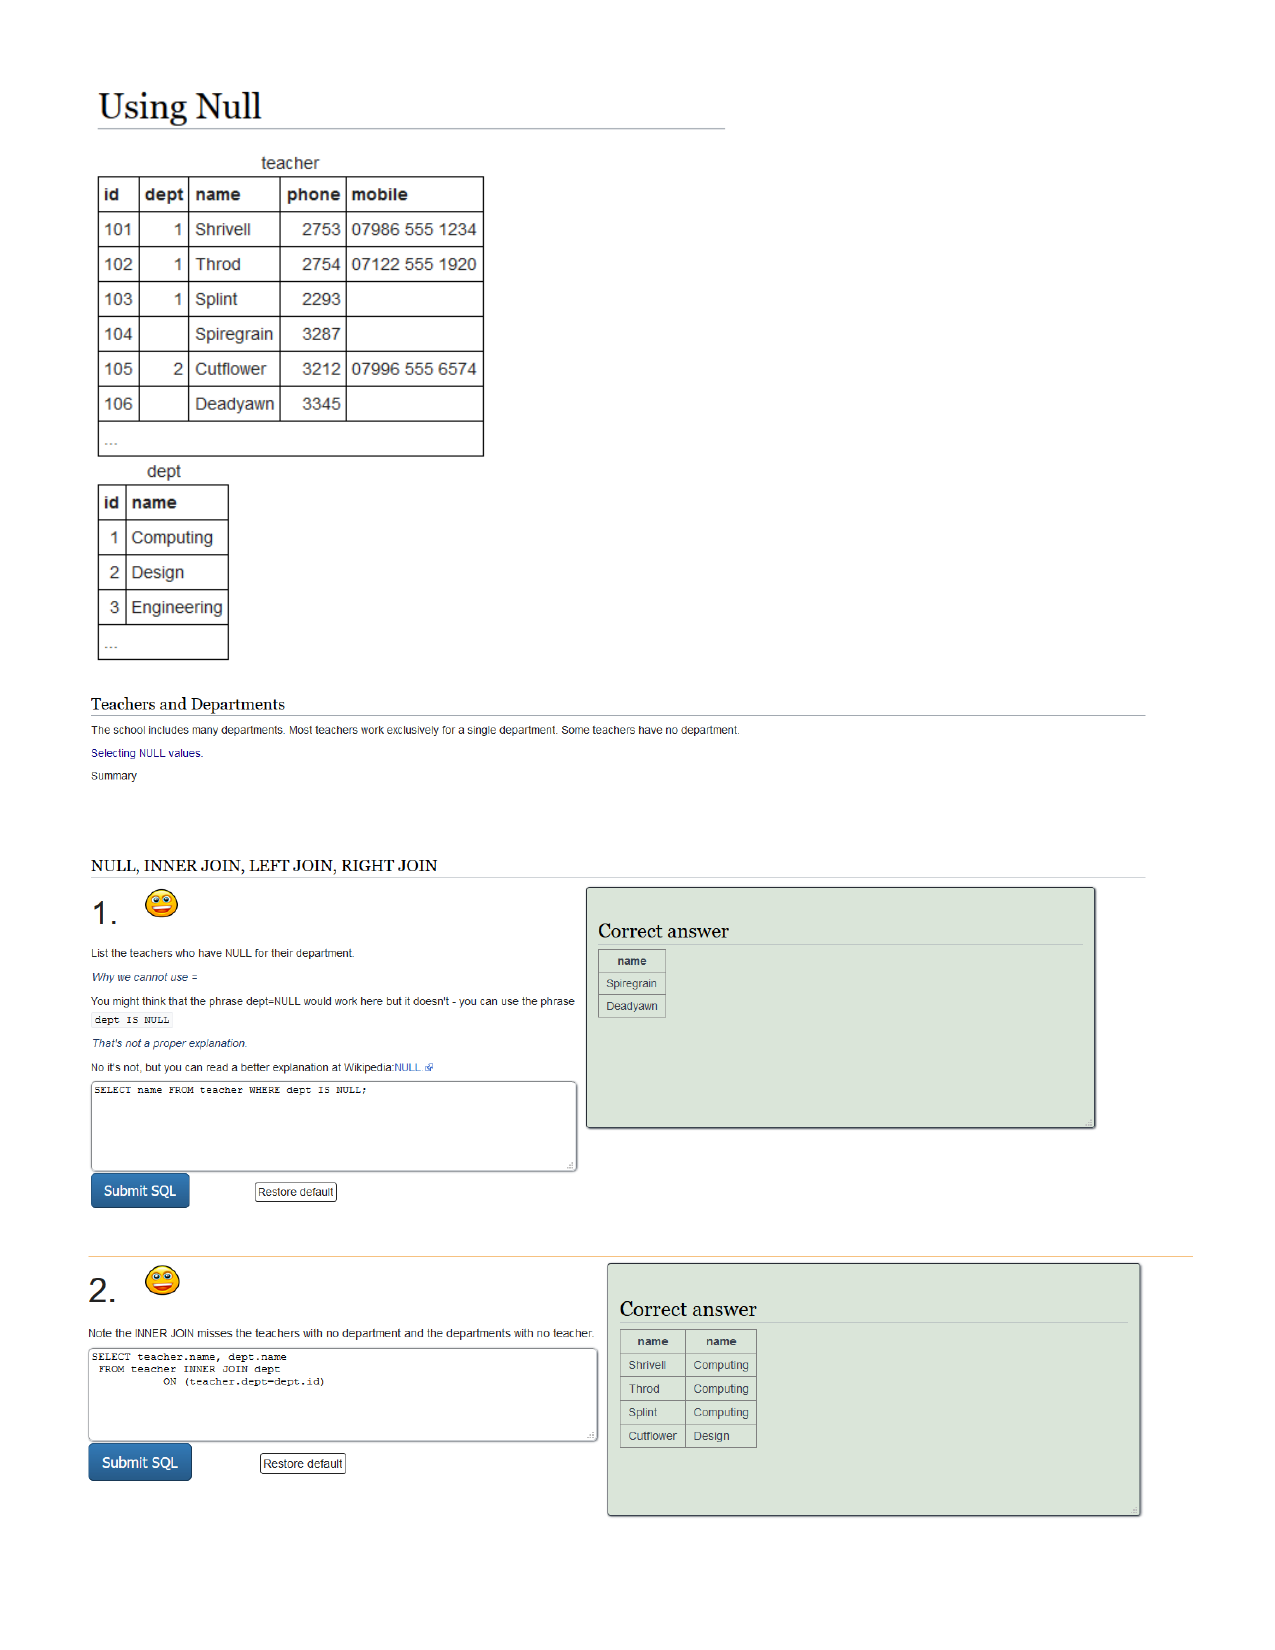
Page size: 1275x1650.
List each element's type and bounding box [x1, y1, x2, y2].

picture [75, 1235, 1200, 1534]
picture [75, 75, 725, 671]
picture [75, 689, 1152, 1217]
